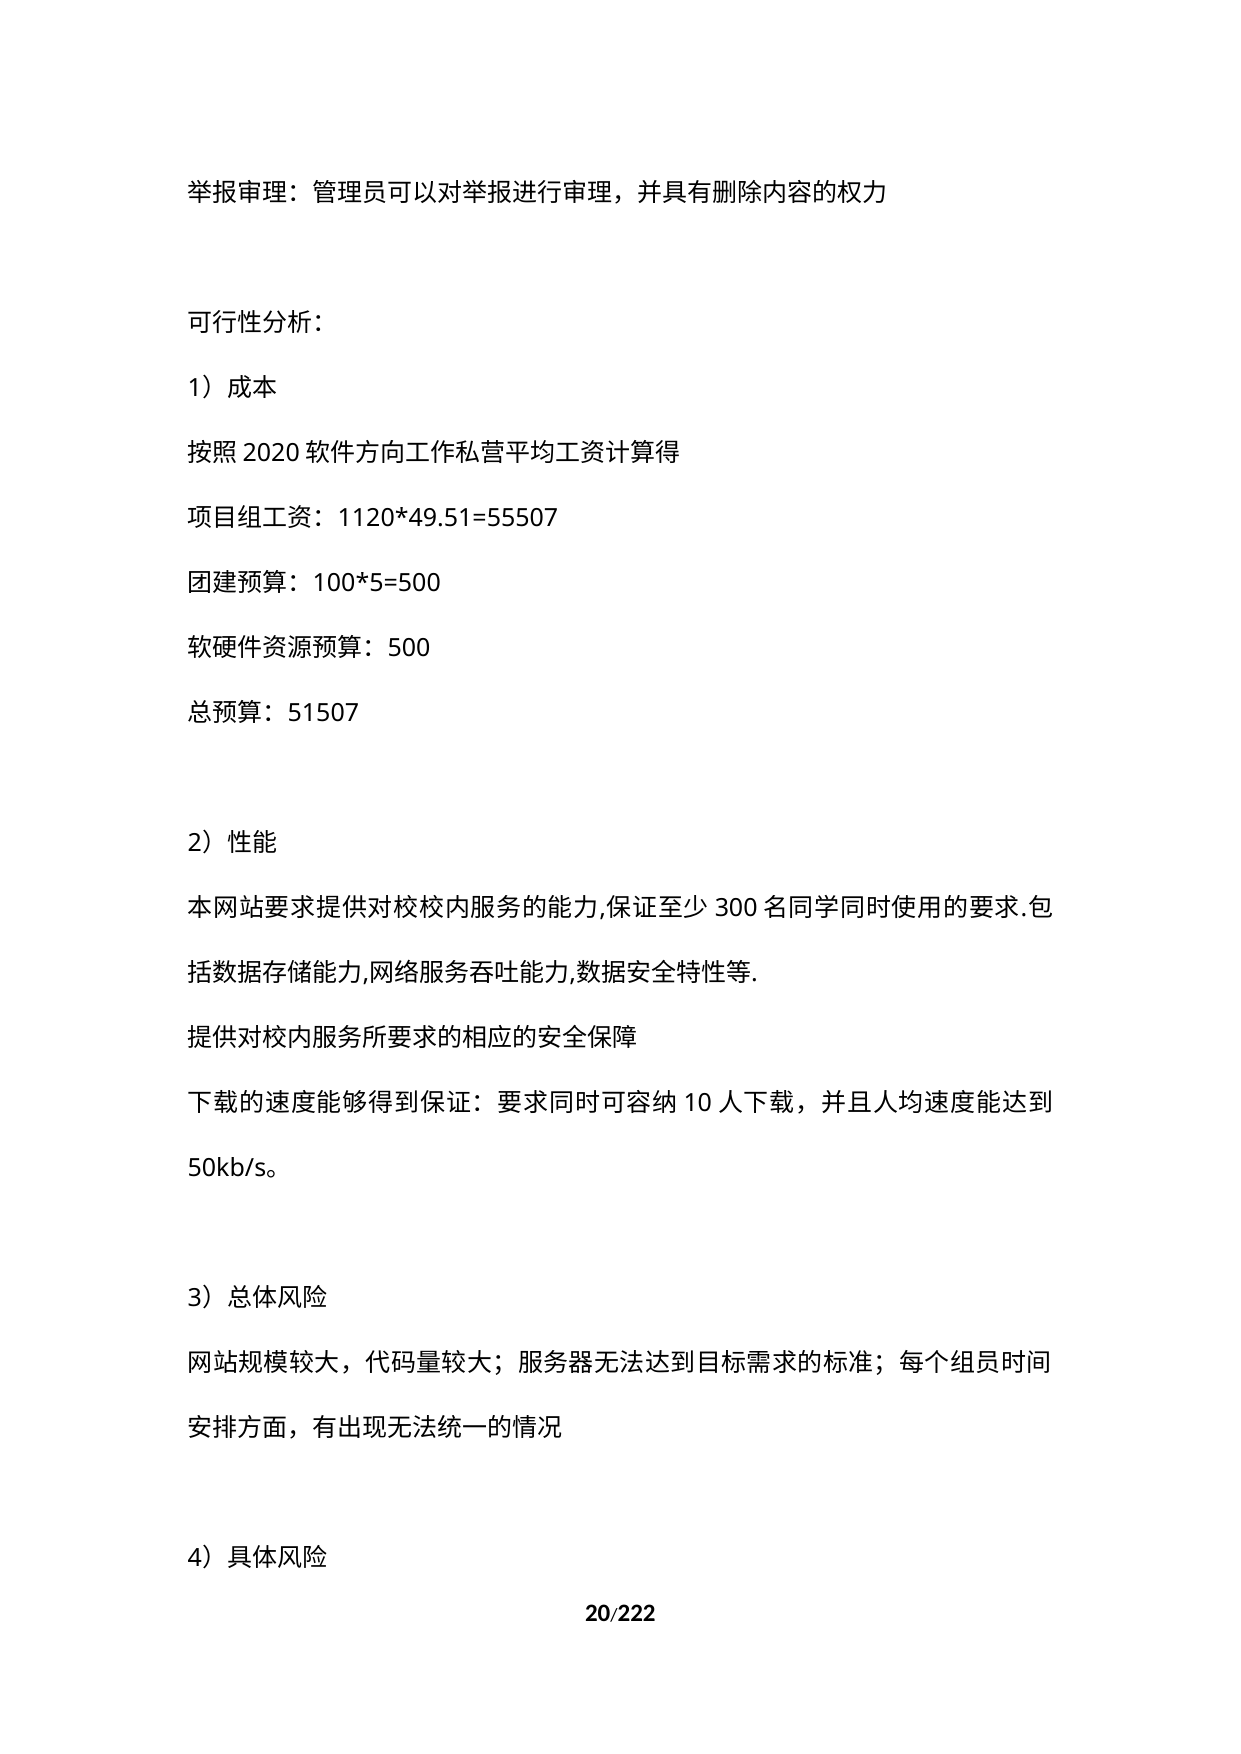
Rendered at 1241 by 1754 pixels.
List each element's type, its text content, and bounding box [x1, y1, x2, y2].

text 可行性分析： [187, 288, 1053, 353]
text 4）具体风险 [187, 1523, 1053, 1588]
text 2）性能 [187, 808, 1053, 873]
text 项目组工资：1120*49.51=55507 [187, 483, 1053, 548]
text 举报审理：管理员可以对举报进行审理，并具有删除内容的权力 [187, 158, 1053, 223]
list 提供对校内服务所要求的相应的安全保障 [187, 1003, 1053, 1068]
text 按照2020软件方向工作私营平均工资计算得 [187, 418, 1053, 483]
list 下载的速度能够得到保证：要求同时可容纳10人下载，并且人均速度能达到50kb/s。 [187, 1068, 1053, 1198]
list 本网站要求提供对校校内服务的能力,保证至少300名同学同时使用的要求.包括数据存储能力,网络服务吞吐能力,数据安全特性等. [187, 873, 1053, 1003]
text 软硬件资源预算：500 [187, 613, 1053, 678]
text 总预算：51507 [187, 678, 1053, 743]
text 网站规模较大，代码量较大；服务器无法达到目标需求的标准；每个组员时间安排方面，有出现无法统一的情况 [187, 1328, 1053, 1458]
text 团建预算：100*5=500 [187, 548, 1053, 613]
text 3）总体风险 [187, 1263, 1053, 1328]
text 1）成本 [187, 353, 1053, 418]
